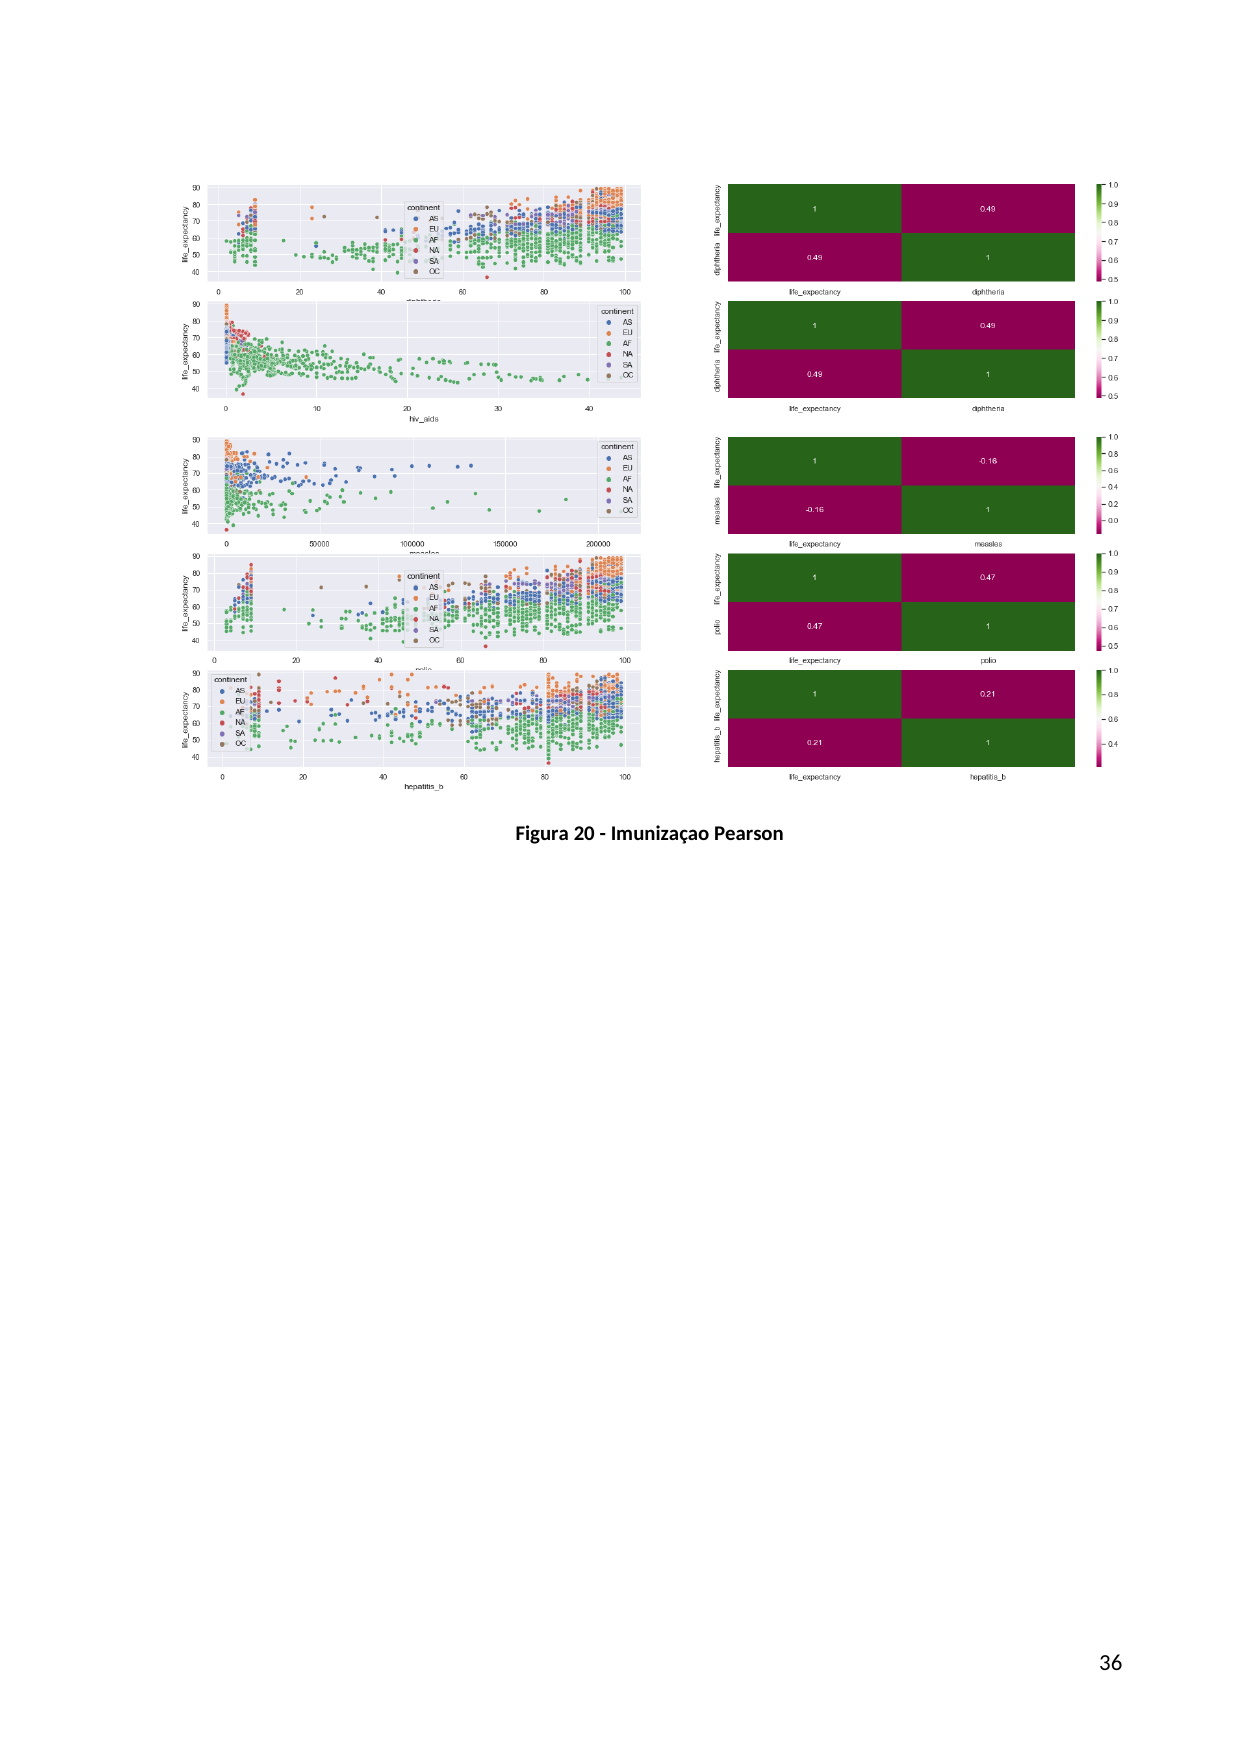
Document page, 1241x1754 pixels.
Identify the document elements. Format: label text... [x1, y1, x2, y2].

text Figura 20 - Imunizaçao Pearson [177, 820, 1122, 845]
picture [177, 177, 1123, 426]
picture [177, 429, 1123, 795]
